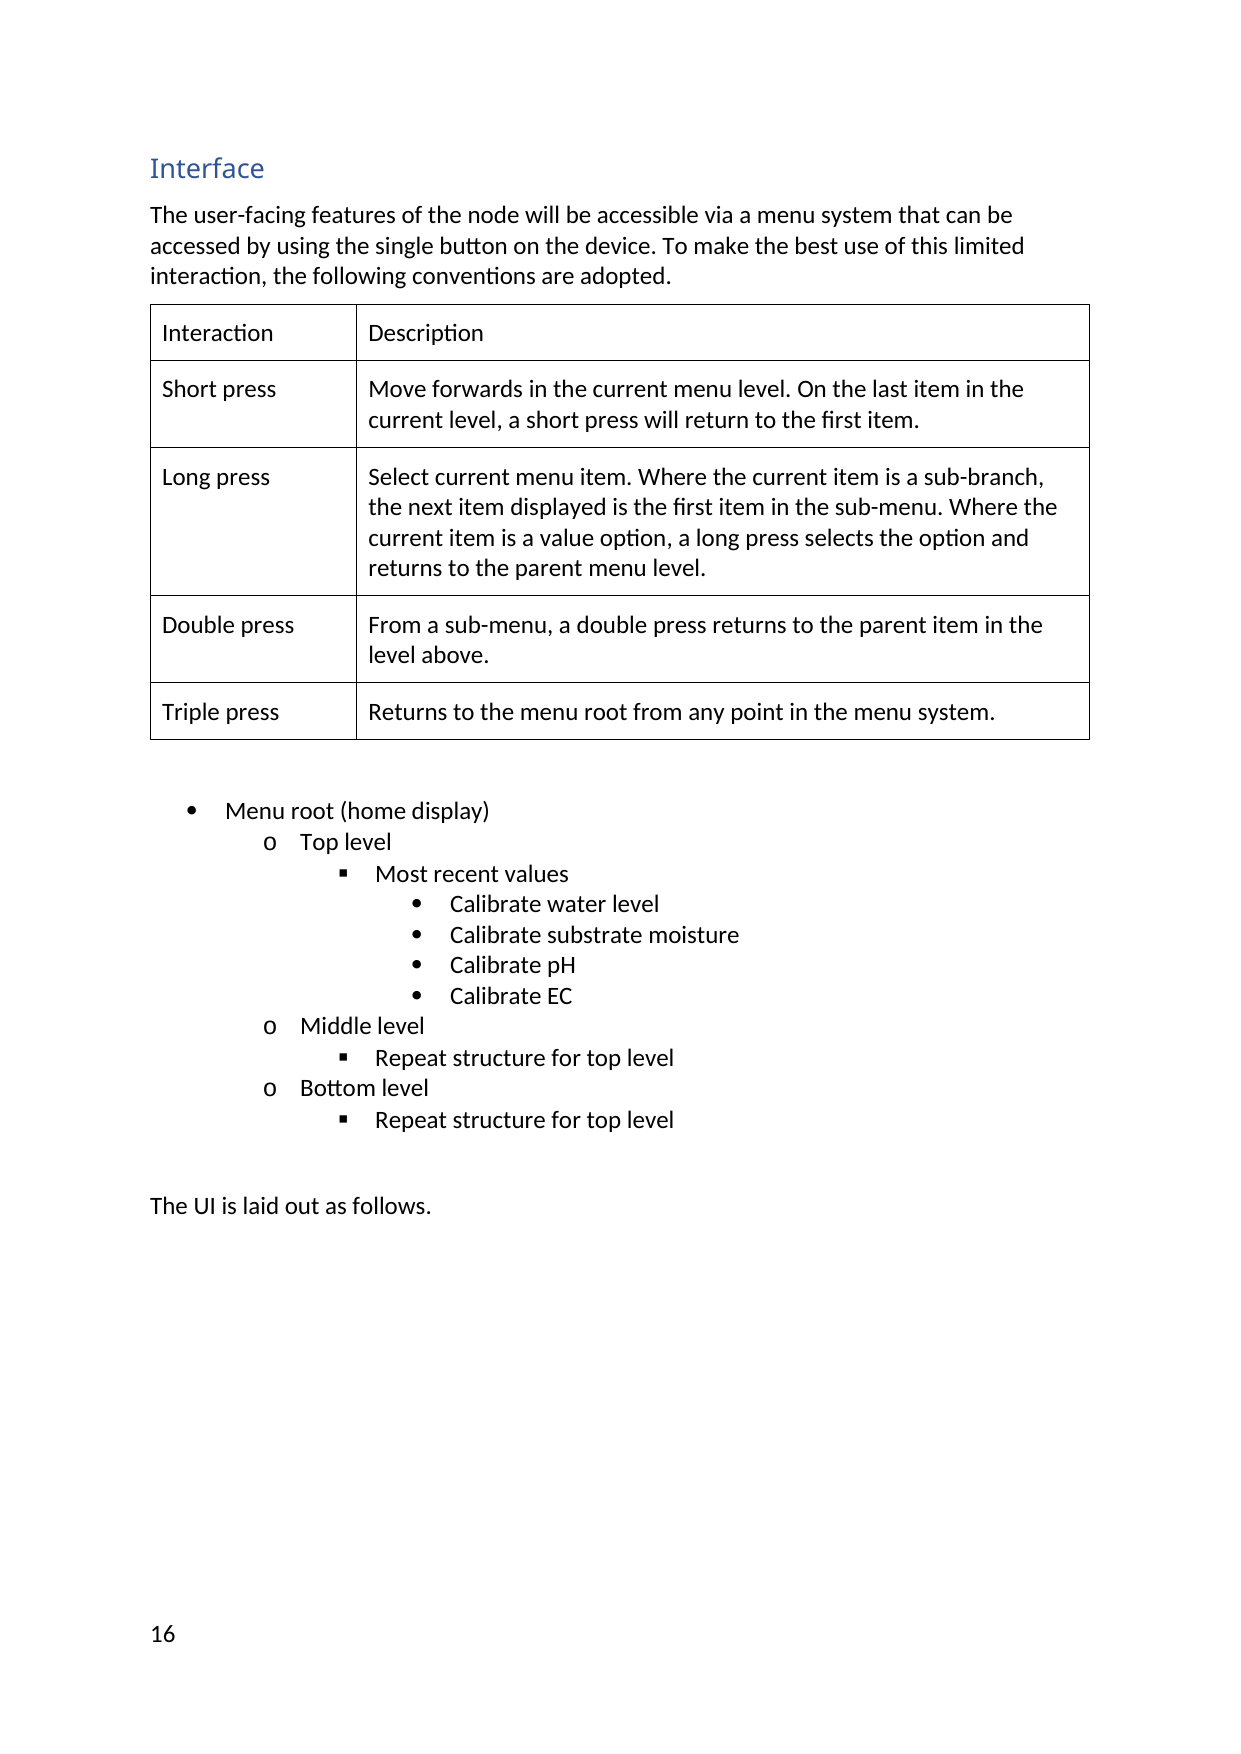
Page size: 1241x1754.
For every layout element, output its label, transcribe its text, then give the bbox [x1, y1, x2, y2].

list Calibrate EC [412, 980, 1090, 1010]
list Top level [262, 826, 1090, 858]
table_cell From a sub-menu, a double press returns to the parent item in the level above. [357, 596, 1089, 682]
list Calibrate pH [412, 949, 1090, 980]
list Bottom level [262, 1073, 1090, 1104]
table_cell Returns to the menu root from any point in the menu system. [357, 683, 1089, 739]
table_cell Double press [151, 596, 356, 682]
text The user-facing features of the node will be accessible via a menu system that can be accessed by using the single button on the device. To make the best use of this limited interaction, the following conventions are adopted. [150, 199, 1090, 291]
table_cell Short press [151, 361, 356, 447]
list Repeat structure for top level [337, 1042, 1090, 1073]
list Middle level [262, 1010, 1090, 1042]
table_cell Move forwards in the current menu level. On the last item in the current level, a short press will return to the first item. [357, 361, 1089, 447]
subtitle Interface [150, 150, 1090, 187]
table_header Description [357, 305, 1089, 360]
table_header Interaction [151, 305, 356, 360]
table_cell Long press [151, 448, 356, 595]
text The UI is laid out as follows. [150, 1190, 1090, 1221]
list Calibrate substrate moisture [412, 919, 1090, 949]
list Menu root (home display) [187, 795, 1090, 826]
table_cell Triple press [151, 683, 356, 739]
list Repeat structure for top level [337, 1104, 1090, 1135]
table_cell Select current menu item. Where the current item is a sub-branch, the next item displayed is the first item in the sub-menu. Where the current item is a value option, a long press selects the option and returns to the parent menu level. [357, 448, 1089, 595]
list Calibrate water level [412, 888, 1090, 919]
list Most recent values [337, 858, 1090, 888]
